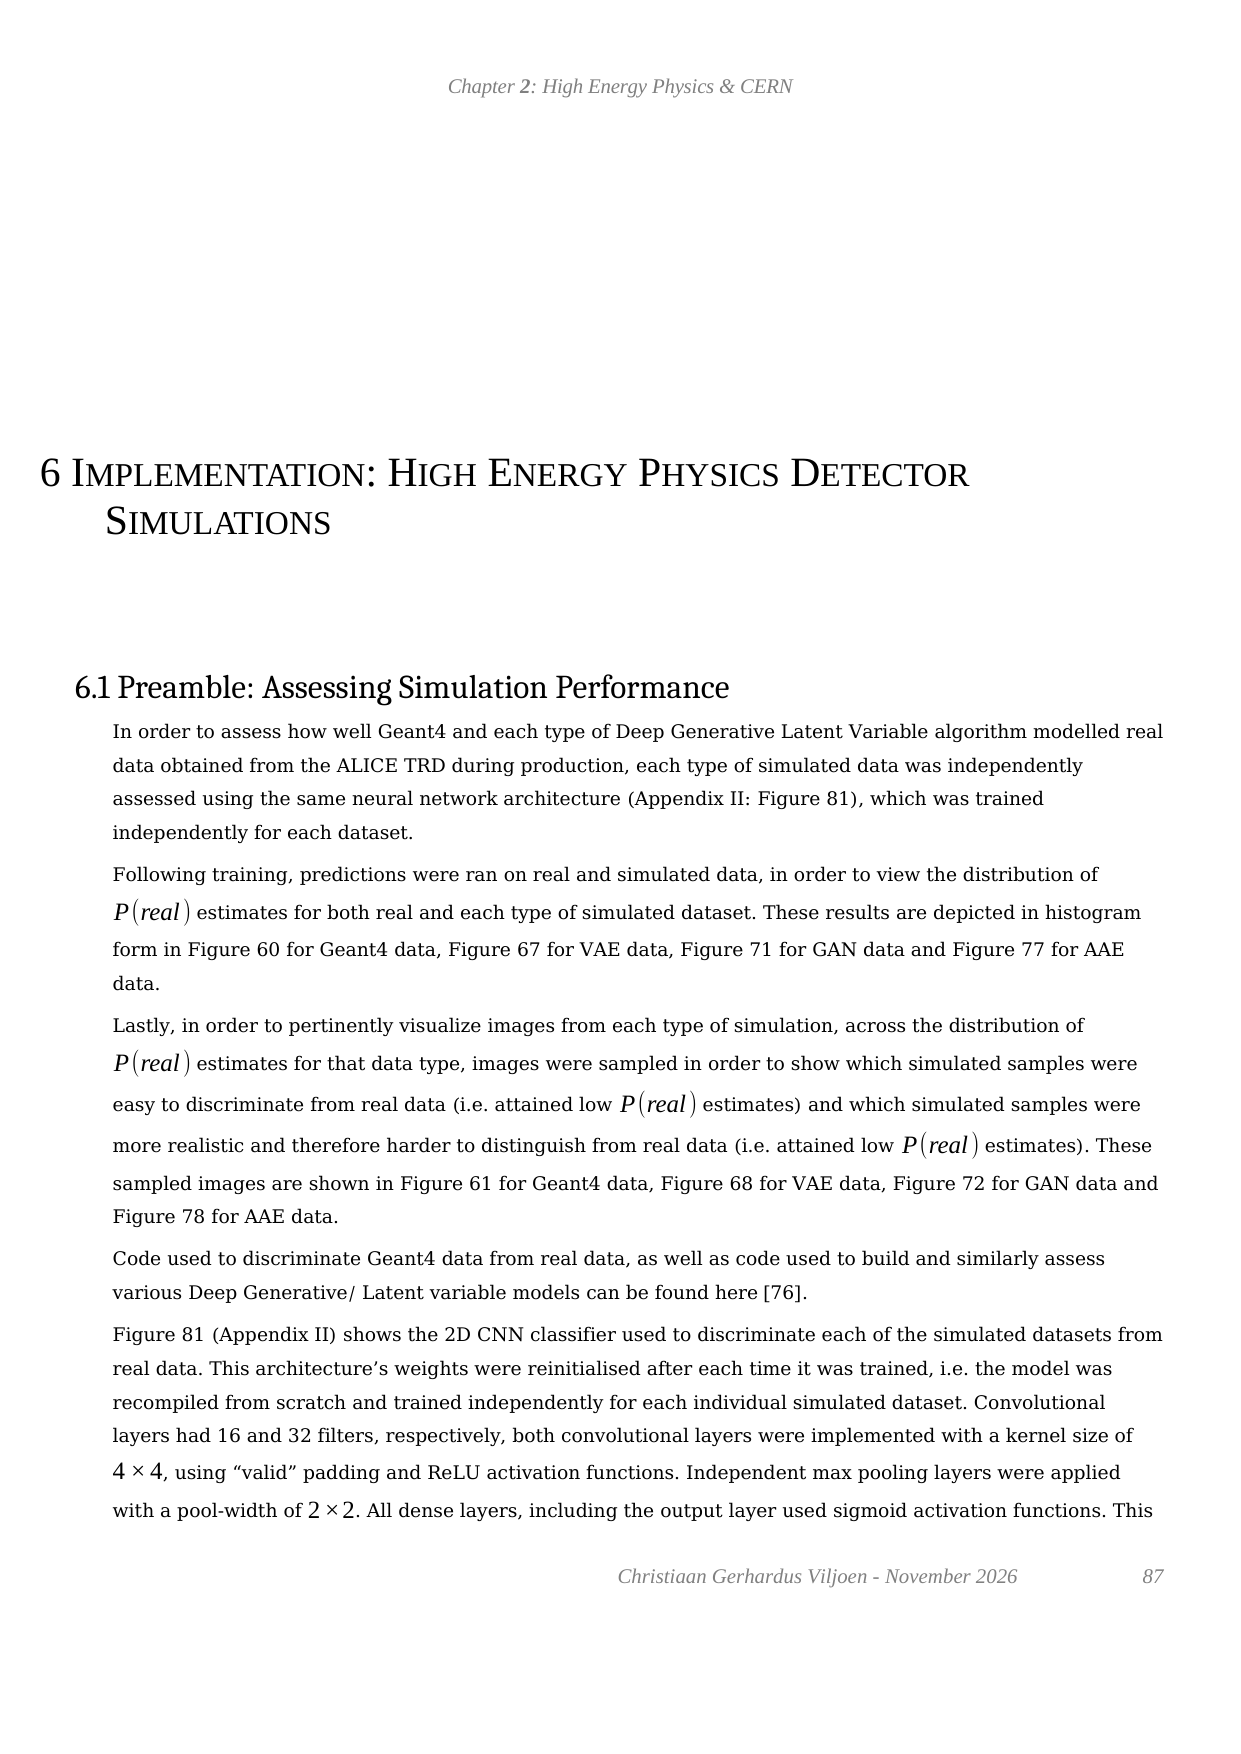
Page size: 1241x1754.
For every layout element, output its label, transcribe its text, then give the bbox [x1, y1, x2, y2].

text In order to assess how well Geant4 and each type of Deep Generative Latent Variable algorithm modelled real data obtained from the ALICE TRD during production, each type of simulated data was independently assessed using the same neural network architecture (Appendix II: Figure 81), which was trained independently for each dataset. [112, 719, 1165, 843]
subtitle Implementation: High Energy Physics Detector Simulations [39, 448, 1165, 544]
text Following training, predictions were ran on real and simulated data, in order to view the distribution of estimates for both real and each type of simulated dataset. These results are depicted in histogram form in Figure 60 for Geant4 data, Figure 67 for VAE data, Figure 71 for GAN data and Figure 77 for AAE data. [112, 863, 1165, 994]
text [112, 1323, 1165, 1524]
text Code used to discriminate Geant4 data from real data, as well as code used to build and similarly assess various Deep Generative/ Latent variable models can be found here . [112, 1247, 1165, 1303]
text Lastly, in order to pertinently visualize images from each type of simulation, across the distribution of estimates for that data type, images were sampled in order to show which simulated samples were easy to discriminate from real data (i.e. attained low estimates) and which simulated samples were more realistic and therefore harder to distinguish from real data (i.e. attained low estimates). These sampled images are shown in Figure 61 for Geant4 data, Figure 68 for VAE data, Figure 72 for GAN data and Figure 78 for AAE data. [112, 1014, 1165, 1227]
subtitle Preamble: Assessing Simulation Performance [75, 669, 1165, 707]
